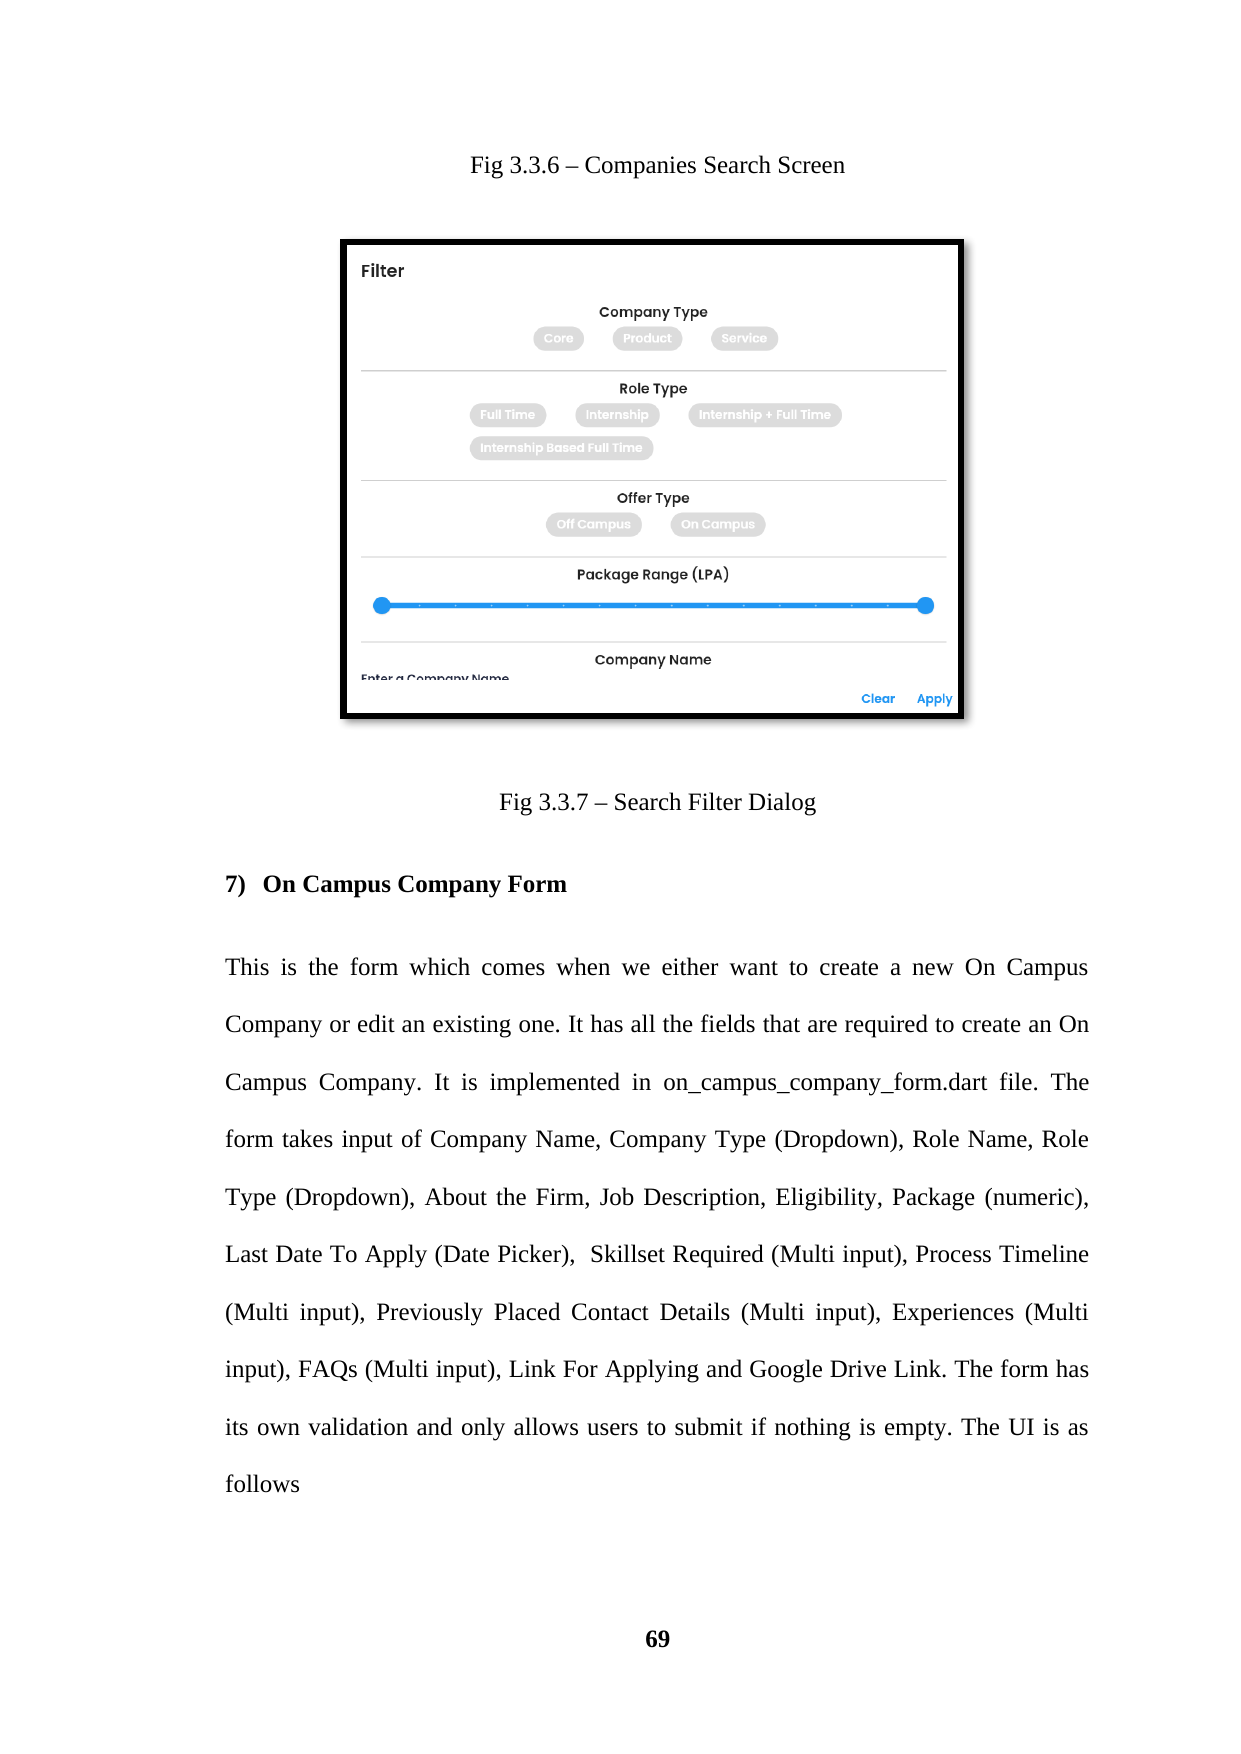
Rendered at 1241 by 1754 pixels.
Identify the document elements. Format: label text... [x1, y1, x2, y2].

text Fig 3.3.6 – Companies Search Screen [225, 150, 1090, 179]
picture [347, 245, 958, 713]
text Fig 3.3.7 – Search Filter Dialog [225, 787, 1090, 816]
list On Campus Company Form [225, 869, 1090, 898]
text This is the form which comes when we either want to create a new On Campus Company or edit an existing one. It has all the fields that are required to create an On Campus Company. It is implemented in on_campus_company_form.dart file. The form takes input of Company Name, Company Type (Dropdown), Role Name, Role Type (Dropdown), About the Firm, Job Description, Eligibility, Package (numeric), Last Date To Apply (Date Picker), Skillset Required (Multi input), Process Timeline (Multi input), Previously Placed Contact Details (Multi input), Experiences (Multi input), FAQs (Multi input), Link For Applying and Google Drive Link. The form has its own validation and only allows users to submit if nothing is empty. The UI is as follows [225, 952, 1090, 1498]
